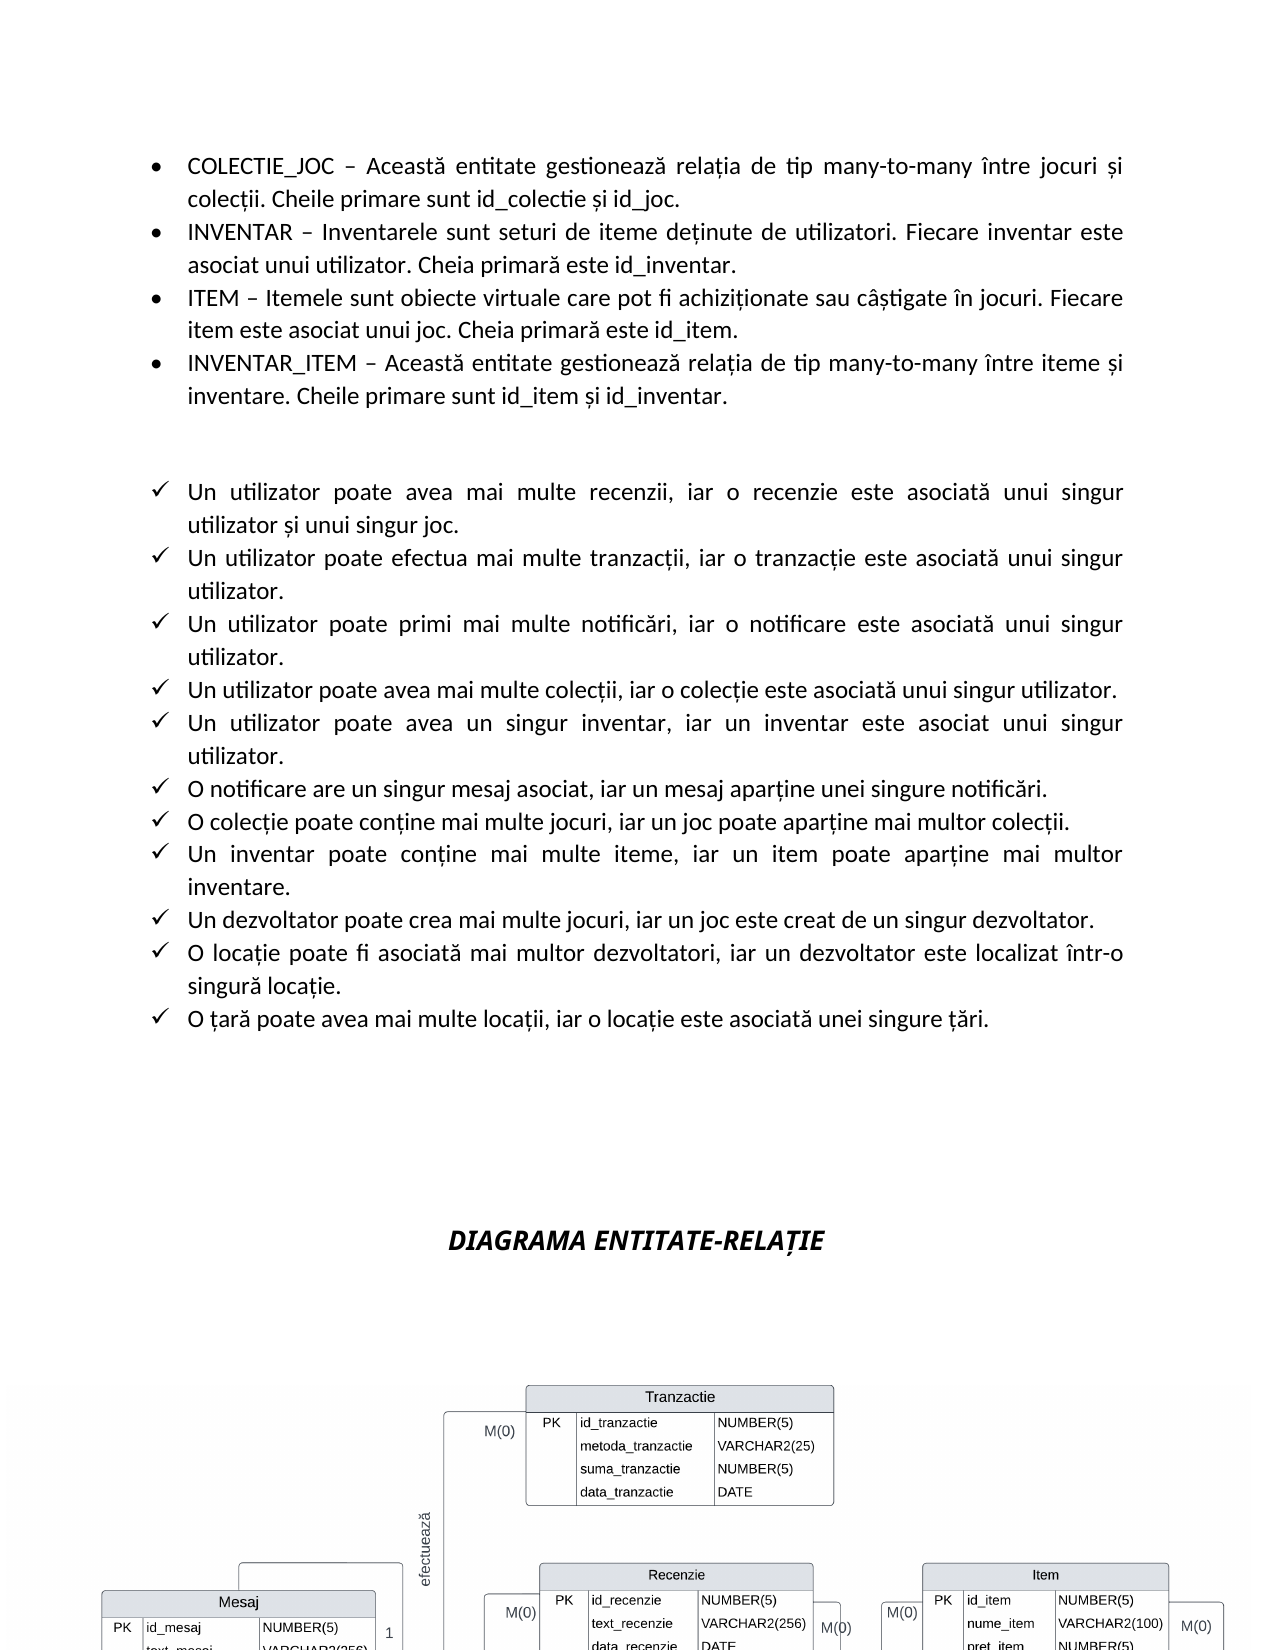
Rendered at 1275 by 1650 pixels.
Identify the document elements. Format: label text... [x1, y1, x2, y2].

picture [6, 1385, 1251, 1650]
list INVENTAR_ITEM – Această entitate gestionează relația de tip many-to-many între iteme și inventare. Cheile primare sunt id_item și id_inventar. [150, 347, 1125, 411]
list Un dezvoltator poate crea mai multe jocuri, iar un joc este creat de un singur dezvoltator. [150, 904, 1125, 935]
list O țară poate avea mai multe locații, iar o locație este asociată unei singure țări. [150, 1003, 1125, 1034]
list Un utilizator poate efectua mai multe tranzacții, iar o tranzacție este asociată unui singur utilizator. [150, 542, 1125, 606]
list Un utilizator poate avea mai multe recenzii, iar o recenzie este asociată unui singur utilizator și unui singur joc. [150, 476, 1125, 540]
list COLECTIE_JOC – Această entitate gestionează relația de tip many-to-many între jocuri și colecții. Cheile primare sunt id_colectie și id_joc. [150, 150, 1125, 213]
list Un utilizator poate avea mai multe colecții, iar o colecție este asociată unui singur utilizator. [150, 674, 1125, 704]
list Un utilizator poate avea un singur inventar, iar un inventar este asociat unui singur utilizator. [150, 707, 1125, 770]
list O locație poate fi asociată mai multor dezvoltatori, iar un dezvoltator este localizat într-o singură locație. [150, 937, 1125, 1001]
list O colecție poate conține mai multe jocuri, iar un joc poate aparține mai multor colecții. [150, 806, 1125, 836]
subtitle DIAGRAMA ENTITATE-RELAȚIE [150, 1221, 1125, 1258]
list INVENTAR – Inventarele sunt seturi de iteme deținute de utilizatori. Fiecare inventar este asociat unui utilizator. Cheia primară este id_inventar. [150, 216, 1125, 279]
list ITEM – Itemele sunt obiecte virtuale care pot fi achiziționate sau câștigate în jocuri. Fiecare item este asociat unui joc. Cheia primară este id_item. [150, 282, 1125, 345]
list Un utilizator poate primi mai multe notificări, iar o notificare este asociată unui singur utilizator. [150, 608, 1125, 672]
list O notificare are un singur mesaj asociat, iar un mesaj aparține unei singure notificări. [150, 773, 1125, 803]
list Un inventar poate conține mai multe iteme, iar un item poate aparține mai multor inventare. [150, 838, 1125, 902]
